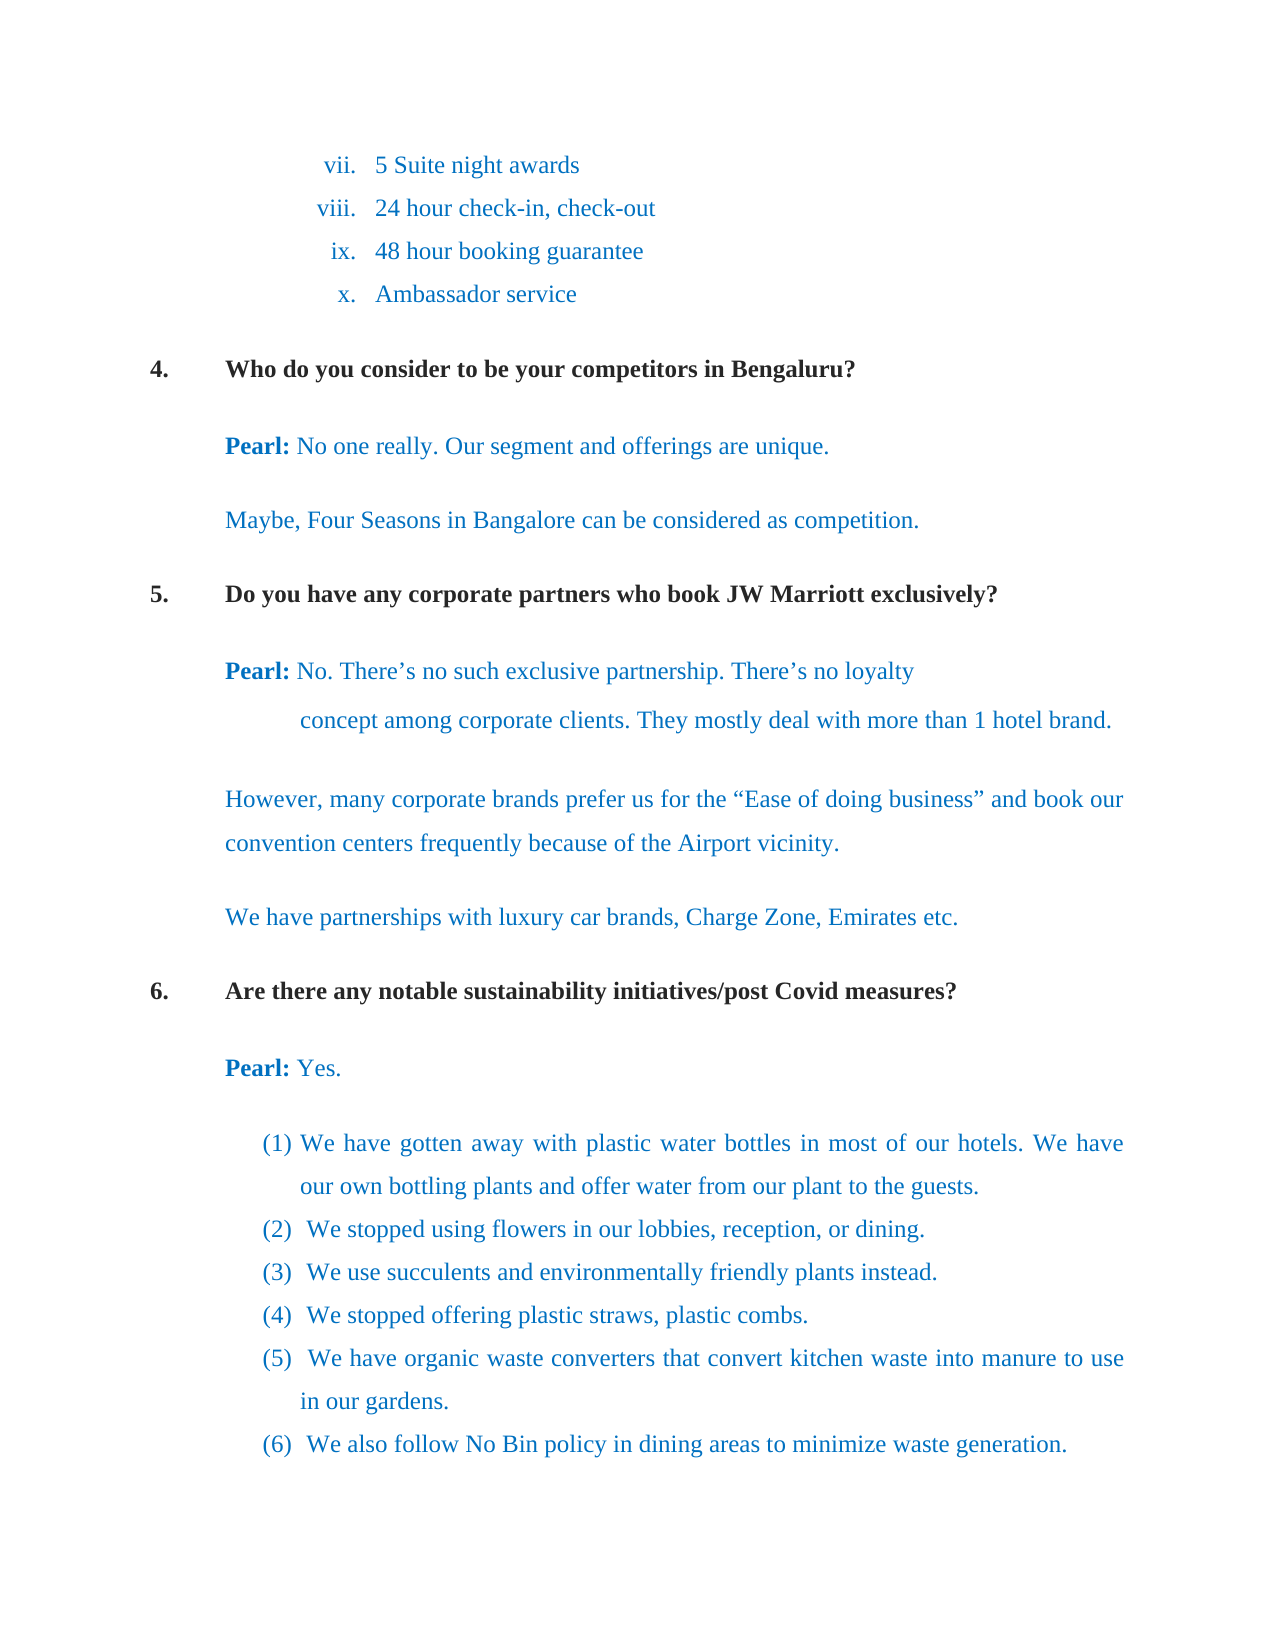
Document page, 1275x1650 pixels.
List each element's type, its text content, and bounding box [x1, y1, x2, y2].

text 5. Do you have any corporate partners who book JW Marriott exclusively? [150, 579, 1125, 608]
list 24 hour check-in, check-out [356, 193, 1125, 222]
text Pearl: Yes. [150, 1053, 1125, 1082]
list We stopped using flowers in our lobbies, reception, or dining. [262, 1214, 1125, 1243]
list We also follow No Bin policy in dining areas to minimize waste generation. [262, 1429, 1125, 1458]
list We use succulents and environmentally friendly plants instead. [262, 1257, 1125, 1286]
text Pearl: No one really. Our segment and offerings are unique. [150, 431, 1125, 459]
text 4. Who do you consider to be your competitors in Bengaluru? [150, 354, 1125, 382]
list Ambassador service [356, 279, 1125, 308]
text We have partnerships with luxury car brands, Charge Zone, Emirates etc. [225, 902, 1125, 931]
text 6. Are there any notable sustainability initiatives/post Covid measures? [150, 976, 1125, 1005]
list We have gotten away with plastic water bottles in most of our hotels. We have our own bottling plants and offer water from our plant to the guests. [262, 1128, 1125, 1199]
text Pearl: No. There’s no such exclusive partnership. There’s no loyalty concept among corporate clients. They mostly deal with more than 1 hotel brand. [225, 656, 1125, 736]
list 48 hour booking guarantee [356, 236, 1125, 265]
text Maybe, Four Seasons in Bangalore can be considered as competition. [150, 505, 1125, 534]
list 5 Suite night awards [356, 150, 1125, 179]
list We have organic waste converters that convert kitchen waste into manure to use in our gardens. [262, 1343, 1125, 1415]
list We stopped offering plastic straws, plastic combs. [262, 1300, 1125, 1329]
text However, many corporate brands prefer us for the “Ease of doing business” and book our convention centers frequently because of the Airport vicinity. [225, 784, 1125, 856]
